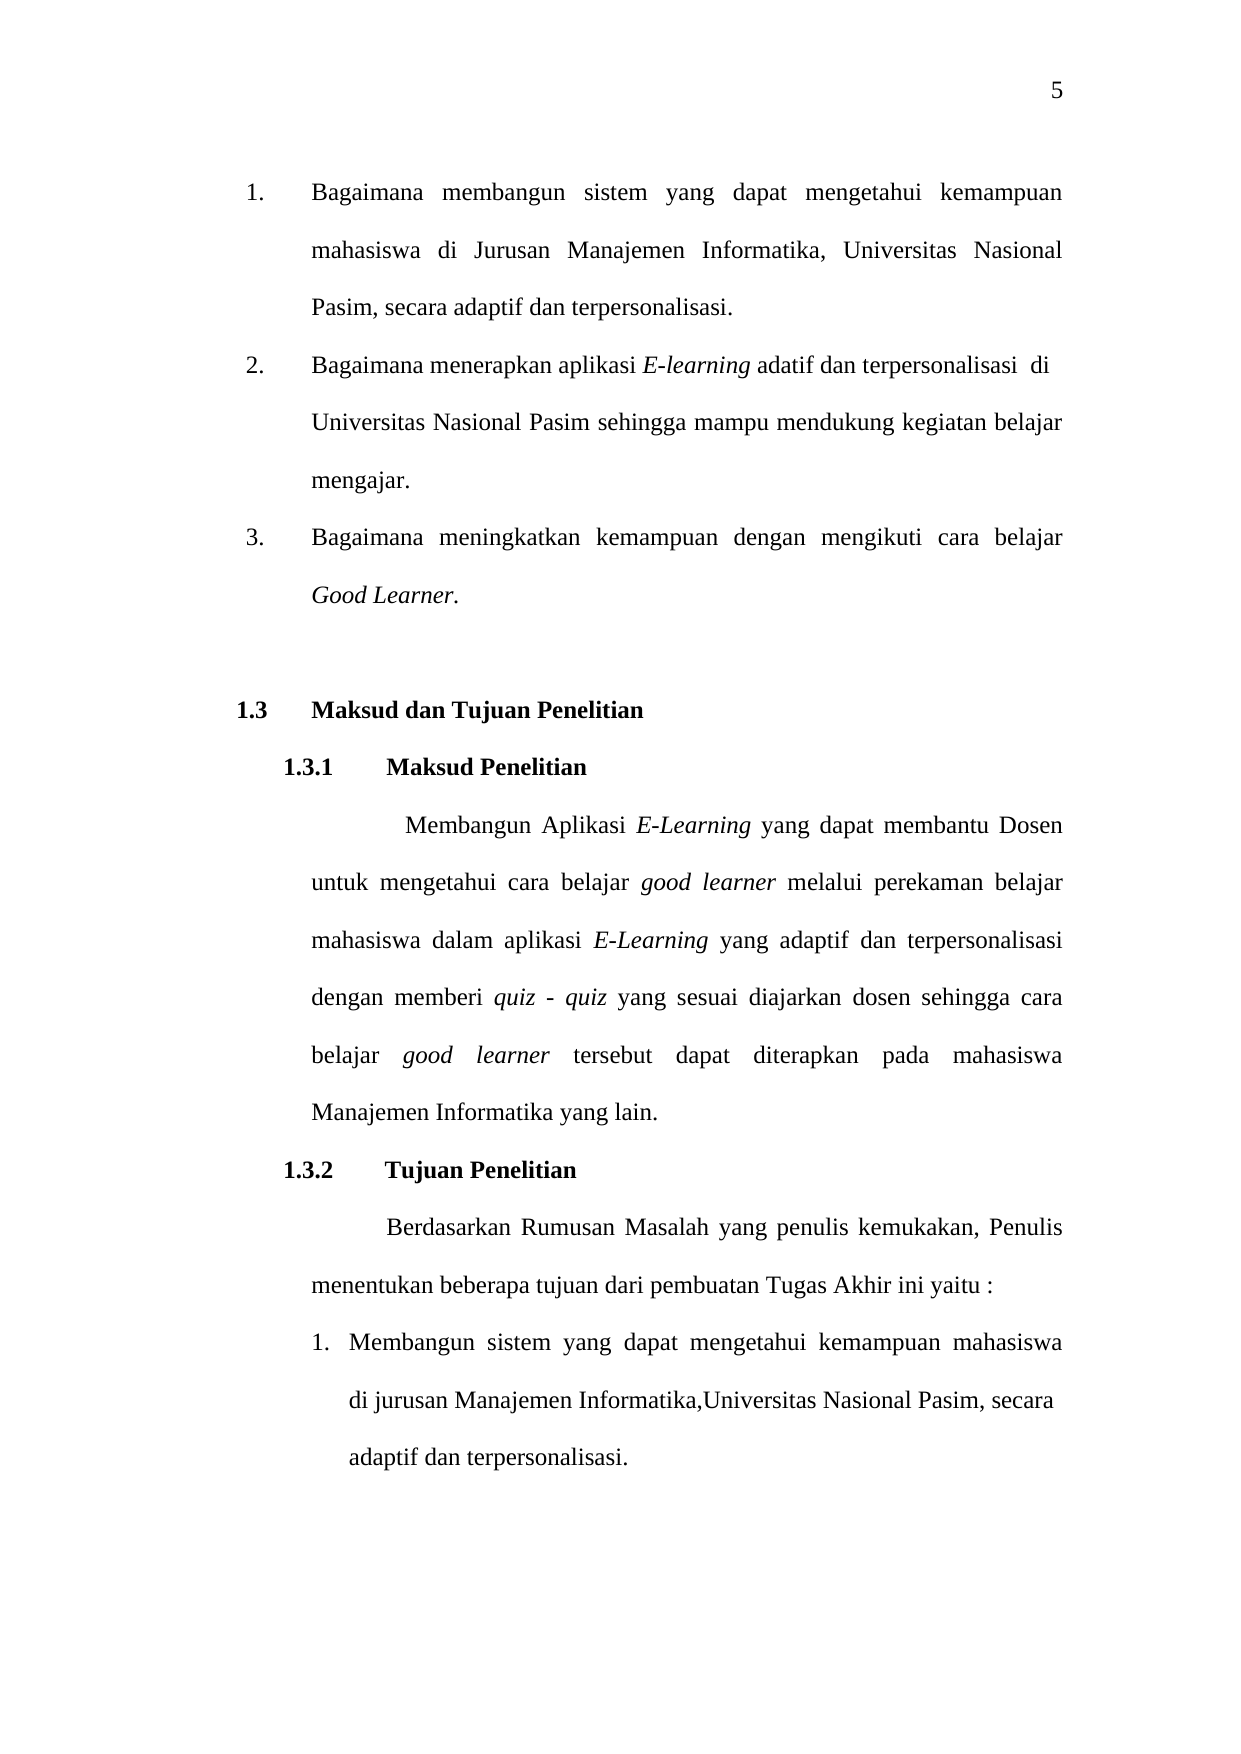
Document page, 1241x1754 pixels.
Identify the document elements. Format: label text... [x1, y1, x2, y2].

list Universitas Nasional Pasim sehingga mampu mendukung kegiatan belajar mengajar. [311, 407, 1063, 493]
list Bagaimana meningkatkan kemampuan dengan mengikuti cara belajar Good Learner. [246, 522, 1063, 608]
text 1.3.1 Maksud Penelitian [234, 752, 1063, 781]
list Bagaimana membangun sistem yang dapat mengetahui kemampuan mahasiswa di Jurusan Manajemen Informatika, Universitas Nasional Pasim, secara adaptif dan terpersonalisasi. [246, 177, 1063, 321]
text Membangun Aplikasi E-Learning yang dapat membantu Dosen untuk mengetahui cara belajar good learner melalui perekaman belajar mahasiswa dalam aplikasi E-Learning yang adaptif dan terpersonalisasi dengan memberi quiz - quiz yang sesuai diajarkan dosen sehingga cara belajar good learner tersebut dapat diterapkan pada mahasiswa Manajemen Informatika yang lain. [311, 810, 1063, 1126]
text 1.3 Maksud dan Tujuan Penelitian [236, 695, 1063, 723]
list Tujuan Penelitian [283, 1155, 1063, 1183]
text Berdasarkan Rumusan Masalah yang penulis kemukakan, Penulis menentukan beberapa tujuan dari pembuatan Tugas Akhir ini yaitu : [264, 1212, 1063, 1298]
list Bagaimana menerapkan aplikasi E-learning adatif dan terpersonalisasi di [246, 350, 1063, 378]
list adaptif dan terpersonalisasi. [349, 1442, 1063, 1471]
list Membangun sistem yang dapat mengetahui kemampuan mahasiswa di jurusan Manajemen Informatika,Universitas Nasional Pasim, secara [311, 1327, 1063, 1413]
